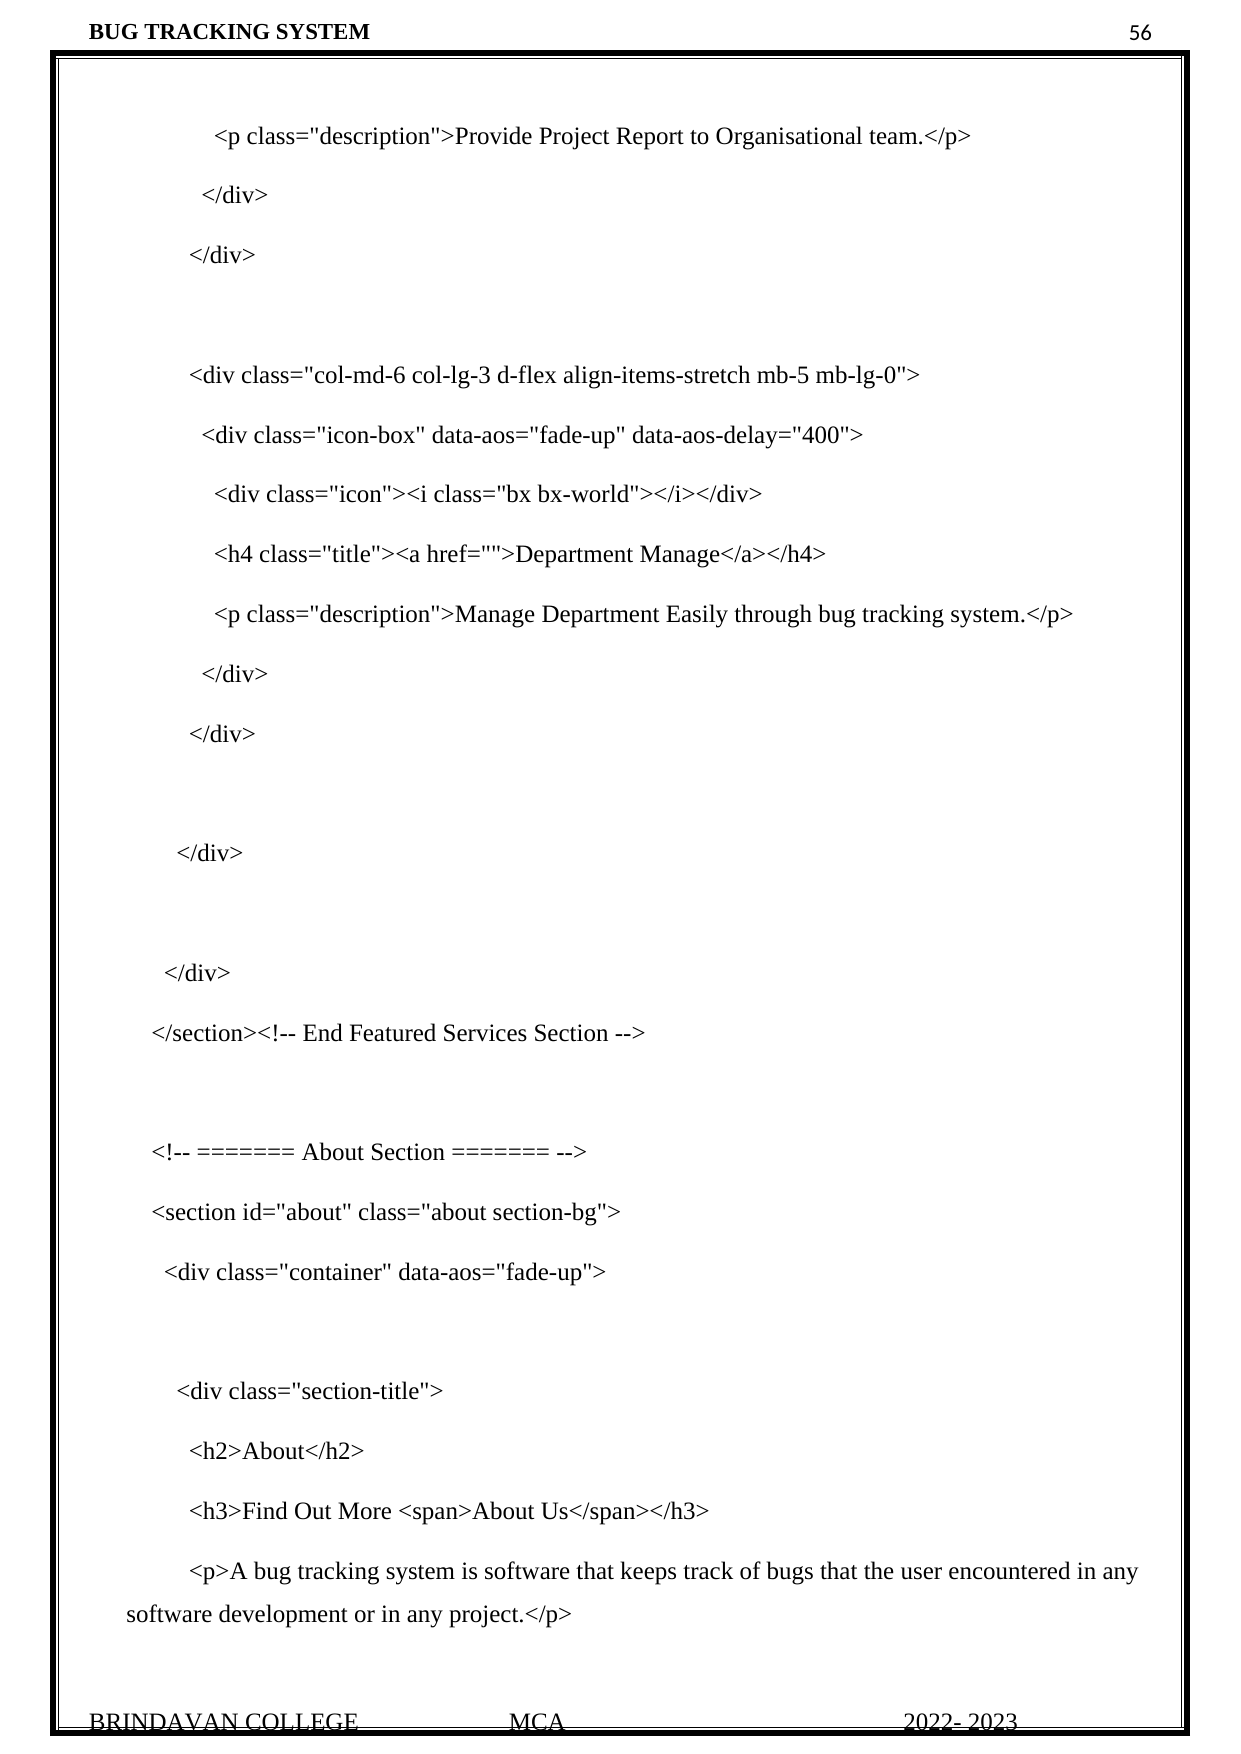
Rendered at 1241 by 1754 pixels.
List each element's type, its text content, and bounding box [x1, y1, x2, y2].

text <div class="container" data-aos="fade-up"> [126, 1257, 1152, 1286]
text <div class="icon-box" data-aos="fade-up" data-aos-delay="400"> [126, 420, 1152, 448]
text <section id="about" class="about section-bg"> [126, 1197, 1152, 1226]
text <p class="description">Provide Project Report to Organisational team.</p> [126, 121, 1152, 149]
text </div> [126, 181, 1152, 209]
text <p>A bug tracking system is software that keeps track of bugs that the user encountered in any software development or in any project.</p> [126, 1556, 1152, 1628]
text <div class="icon"><i class="bx bx-world"></i></div> [126, 479, 1152, 508]
text <div class="section-title"> [126, 1376, 1152, 1405]
text </div> [126, 719, 1152, 747]
text <h3>Find Out More <span>About Us</span></h3> [126, 1496, 1152, 1525]
text <h4 class="title"><a href="">Department Manage</a></h4> [126, 539, 1152, 568]
text <h2>About</h2> [126, 1436, 1152, 1465]
text <p class="description">Manage Department Easily through bug tracking system.</p> [126, 599, 1152, 628]
text </div> [126, 240, 1152, 269]
text <!-- ======= About Section ======= --> [126, 1137, 1152, 1166]
text </div> [126, 838, 1152, 867]
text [126, 360, 1152, 389]
text </div> [126, 958, 1152, 987]
text </div> [126, 659, 1152, 688]
text </section><!-- End Featured Services Section --> [126, 1018, 1152, 1046]
